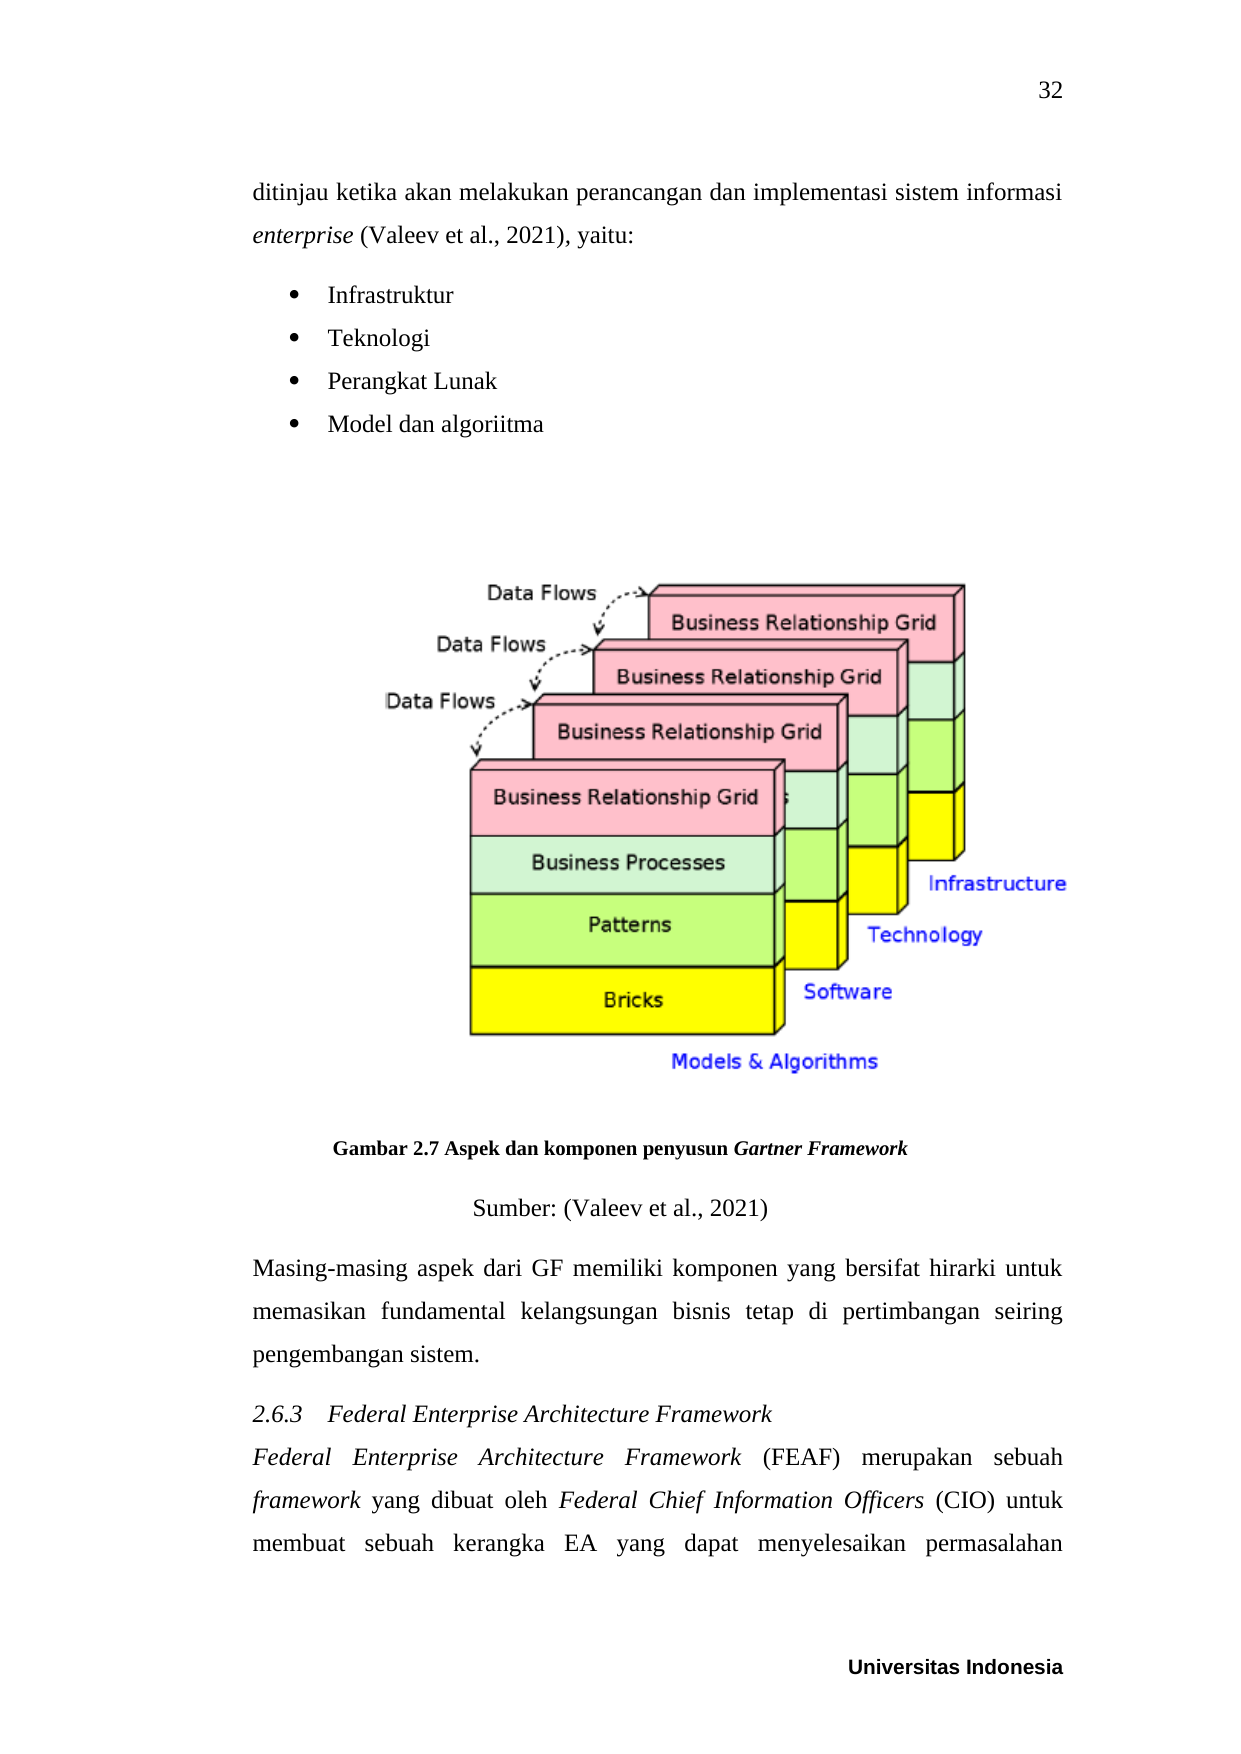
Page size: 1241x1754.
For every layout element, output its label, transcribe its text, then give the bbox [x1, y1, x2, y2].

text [252, 177, 1063, 249]
list Perangkat Lunak [290, 366, 1063, 395]
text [252, 1442, 1063, 1557]
list Model dan algoriitma [290, 409, 1063, 438]
text Masing-masing aspek dari GF memiliki komponen yang bersifat hirarki untuk memasikan fundamental kelangsungan bisnis tetap di pertimbangan seiring pengembangan sistem. [252, 1253, 1063, 1368]
list Teknologi [290, 323, 1063, 352]
list Infrastruktur [290, 280, 1063, 309]
picture [252, 529, 1138, 1106]
text Sumber: (Valeev et al., 2021) [177, 1193, 1063, 1222]
subtitle Federal Enterprise Architecture Framework [252, 1399, 1063, 1428]
text Gambar . Aspek dan komponen penyusun Gartner Framework [177, 1136, 1063, 1160]
